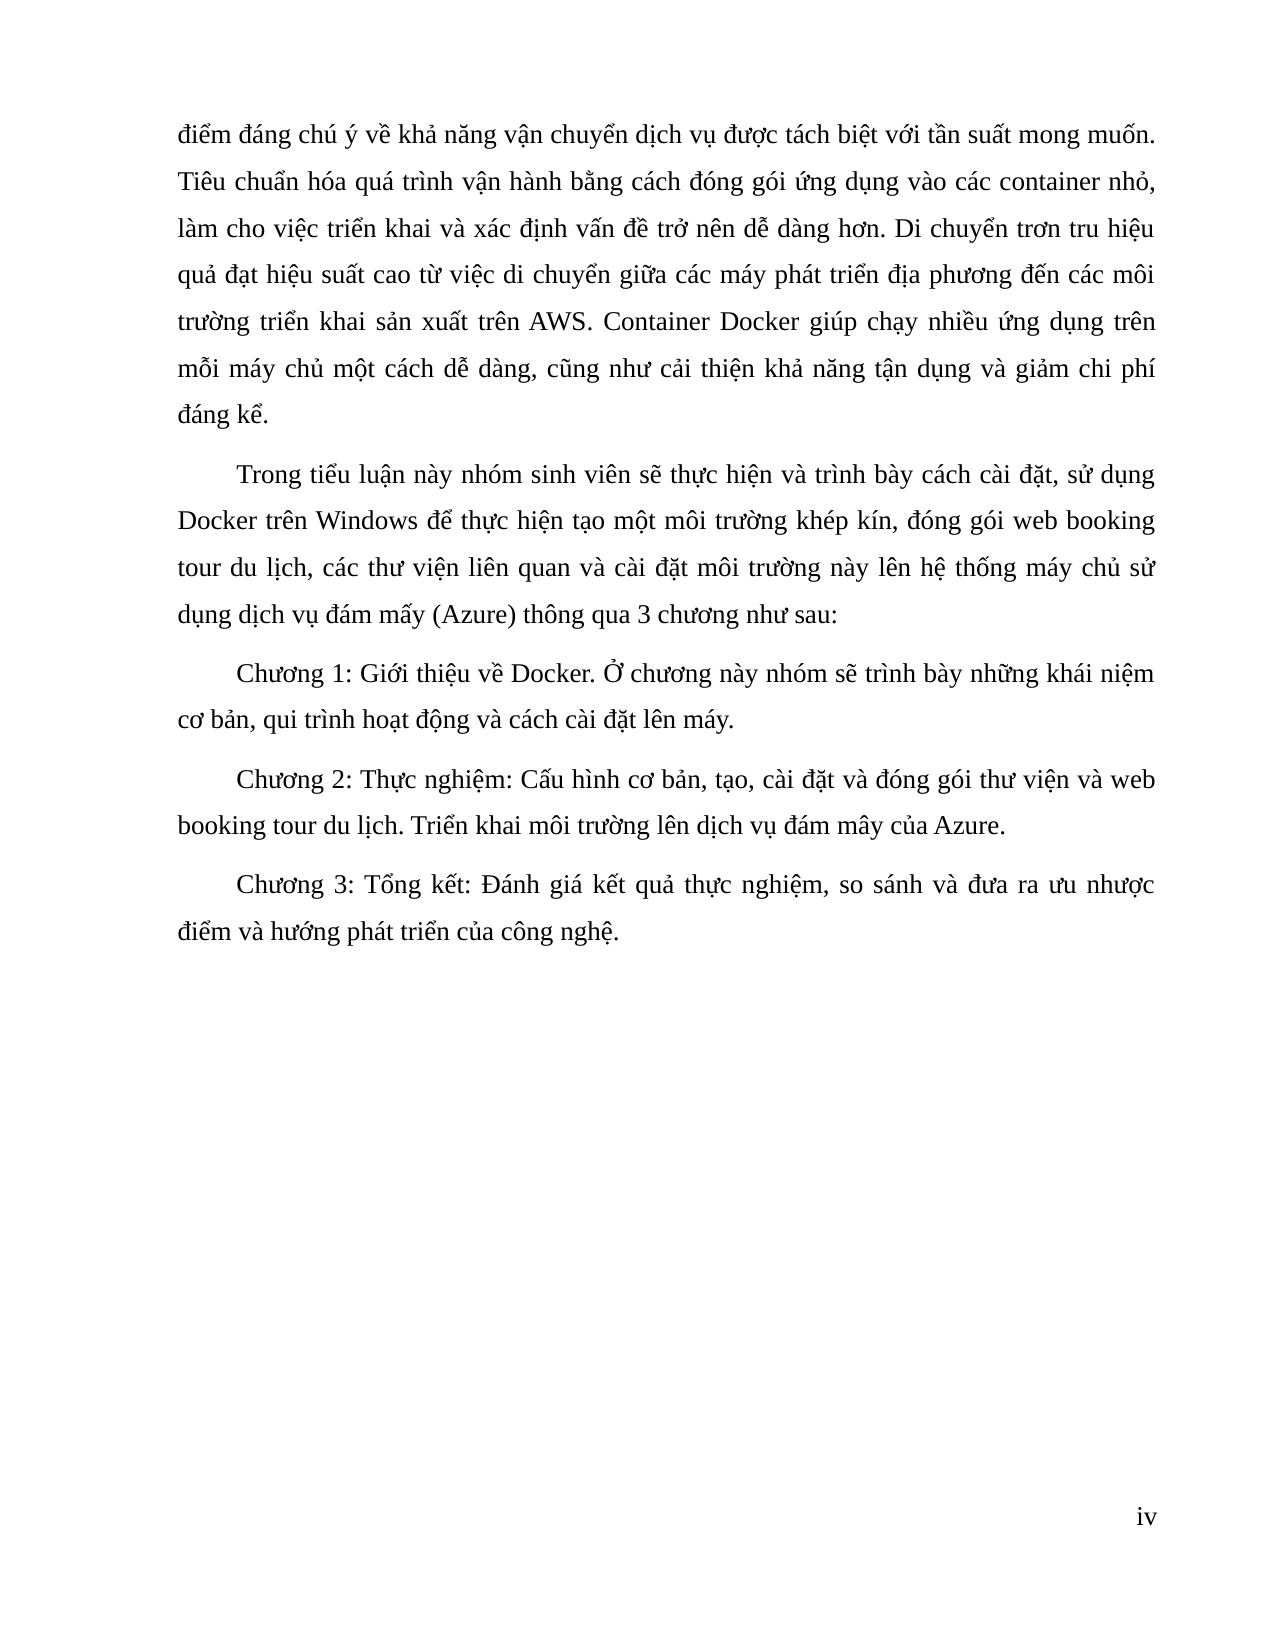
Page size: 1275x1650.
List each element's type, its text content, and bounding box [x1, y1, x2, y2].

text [177, 119, 1157, 430]
text Trong tiểu luận này nhóm sinh viên sẽ thực hiện và trình bày cách cài đặt, sử dụng Docker trên Windows để thực hiện tạo một môi trường khép kín, đóng gói web booking tour du lịch, các thư viện liên quan và cài đặt môi trường này lên hệ thống máy chủ sử dụng dịch vụ đám mấy (Azure) thông qua 3 chương như sau: [177, 458, 1157, 629]
text Chương 2: Thực nghiệm: Cấu hình cơ bản, tạo, cài đặt và đóng gói thư viện và web booking tour du lịch. Triển khai môi trường lên dịch vụ đám mây của Azure. [177, 763, 1157, 841]
text Chương 1: Giới thiệu về Docker. Ở chương này nhóm sẽ trình bày những khái niệm cơ bản, qui trình hoạt động và cách cài đặt lên máy. [177, 657, 1157, 735]
text Chương 3: Tổng kết: Đánh giá kết quả thực nghiệm, so sánh và đưa ra ưu nhược điểm và hướng phát triển của công nghệ. [177, 869, 1157, 946]
